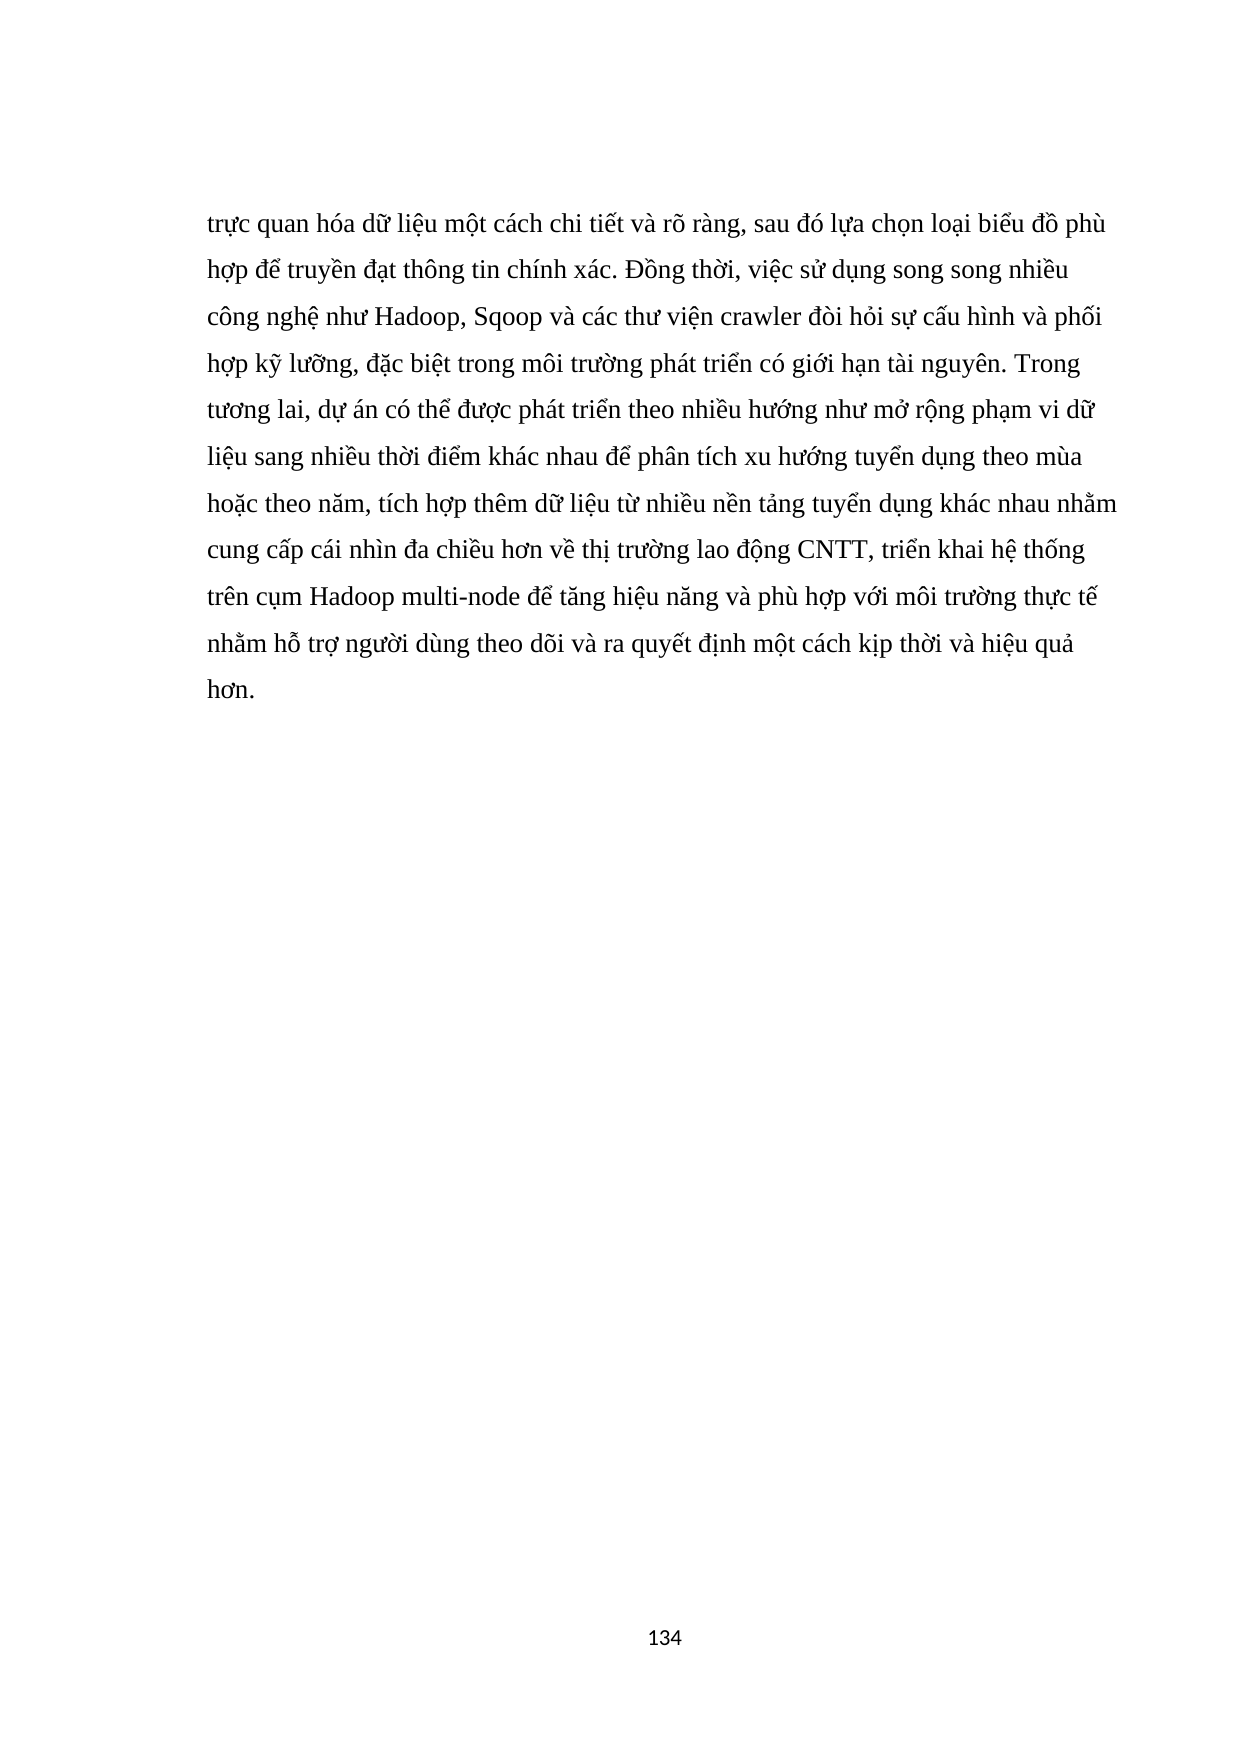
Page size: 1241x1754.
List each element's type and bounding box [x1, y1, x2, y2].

text [207, 207, 1122, 704]
